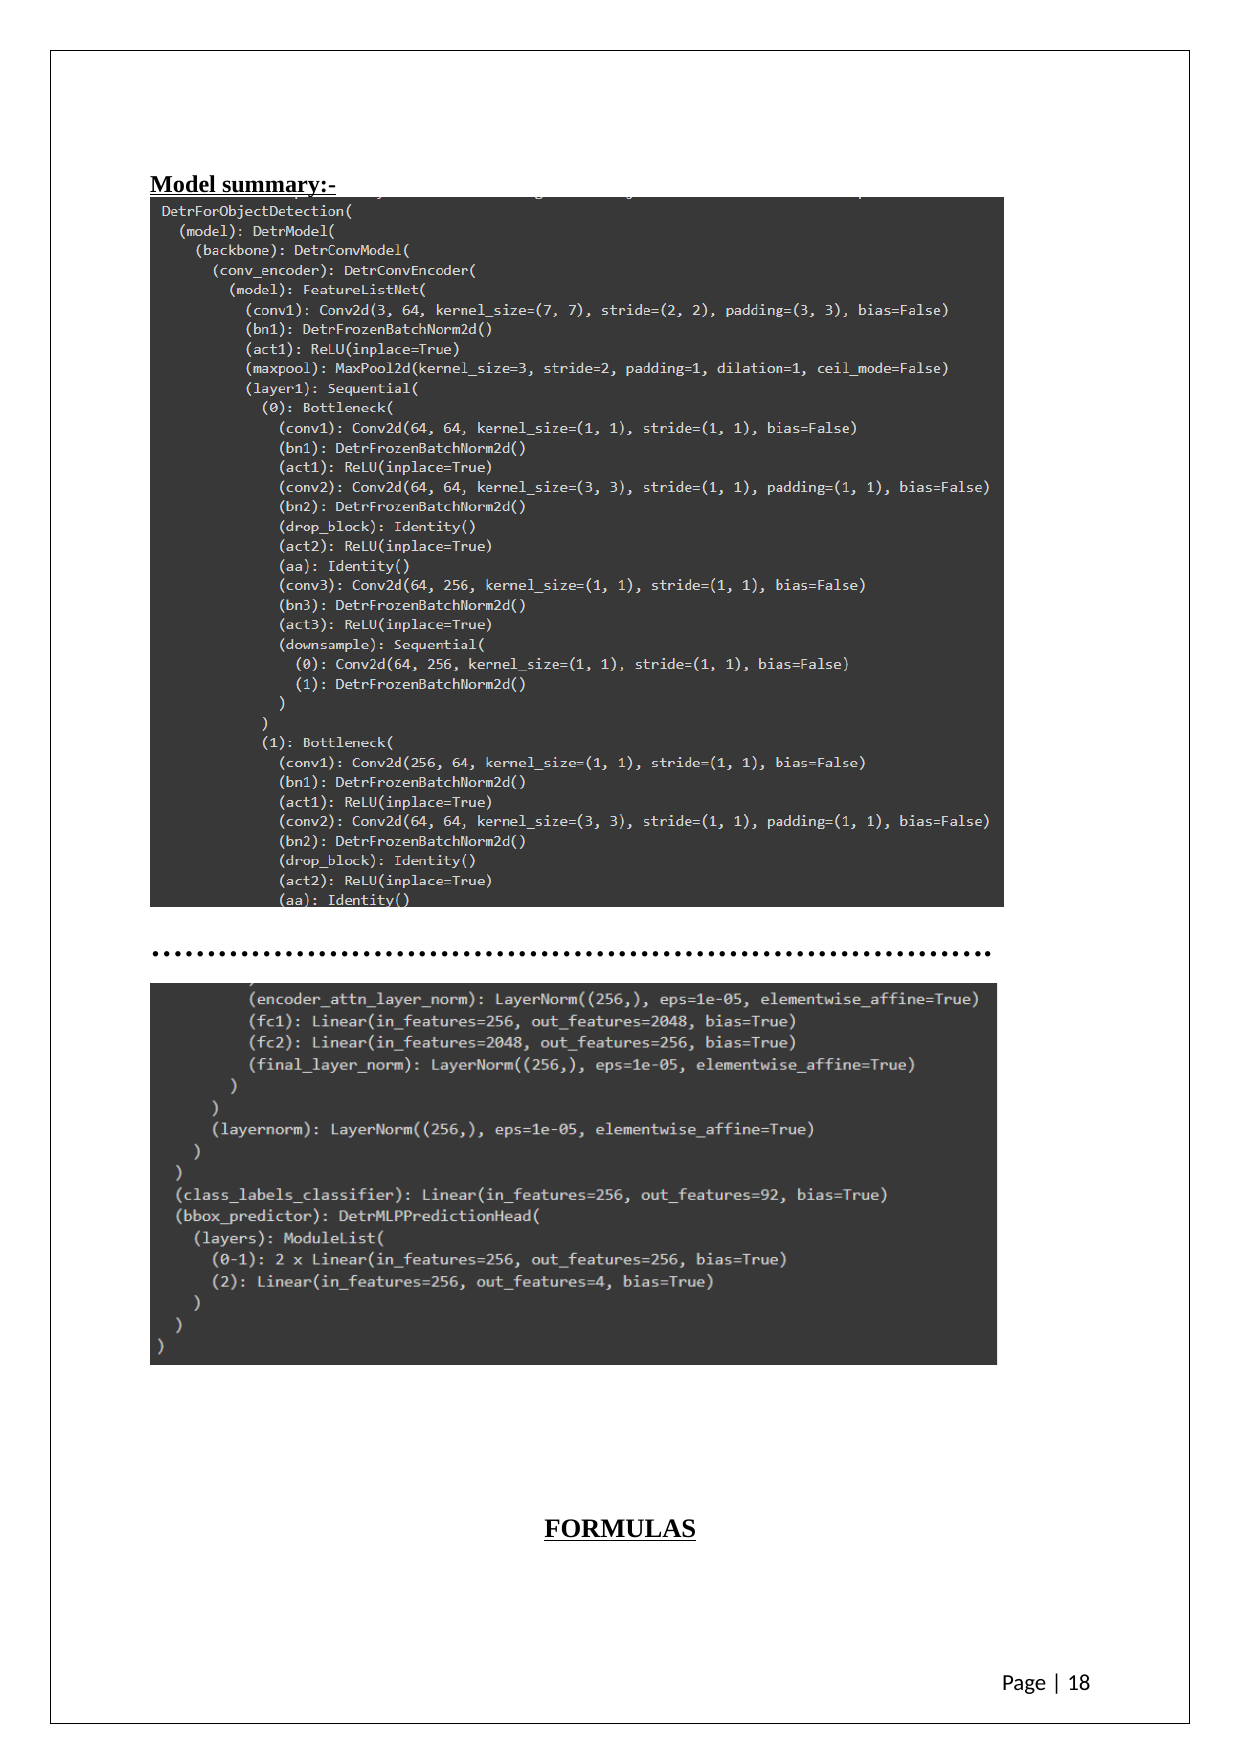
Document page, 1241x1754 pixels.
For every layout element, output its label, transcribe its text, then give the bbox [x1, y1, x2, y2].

picture [150, 983, 998, 1365]
picture [150, 197, 1004, 907]
text Model summary:- [150, 150, 1090, 198]
text FORMULAS [150, 1491, 1090, 1544]
text …………………………………………………………………. [150, 925, 1090, 963]
